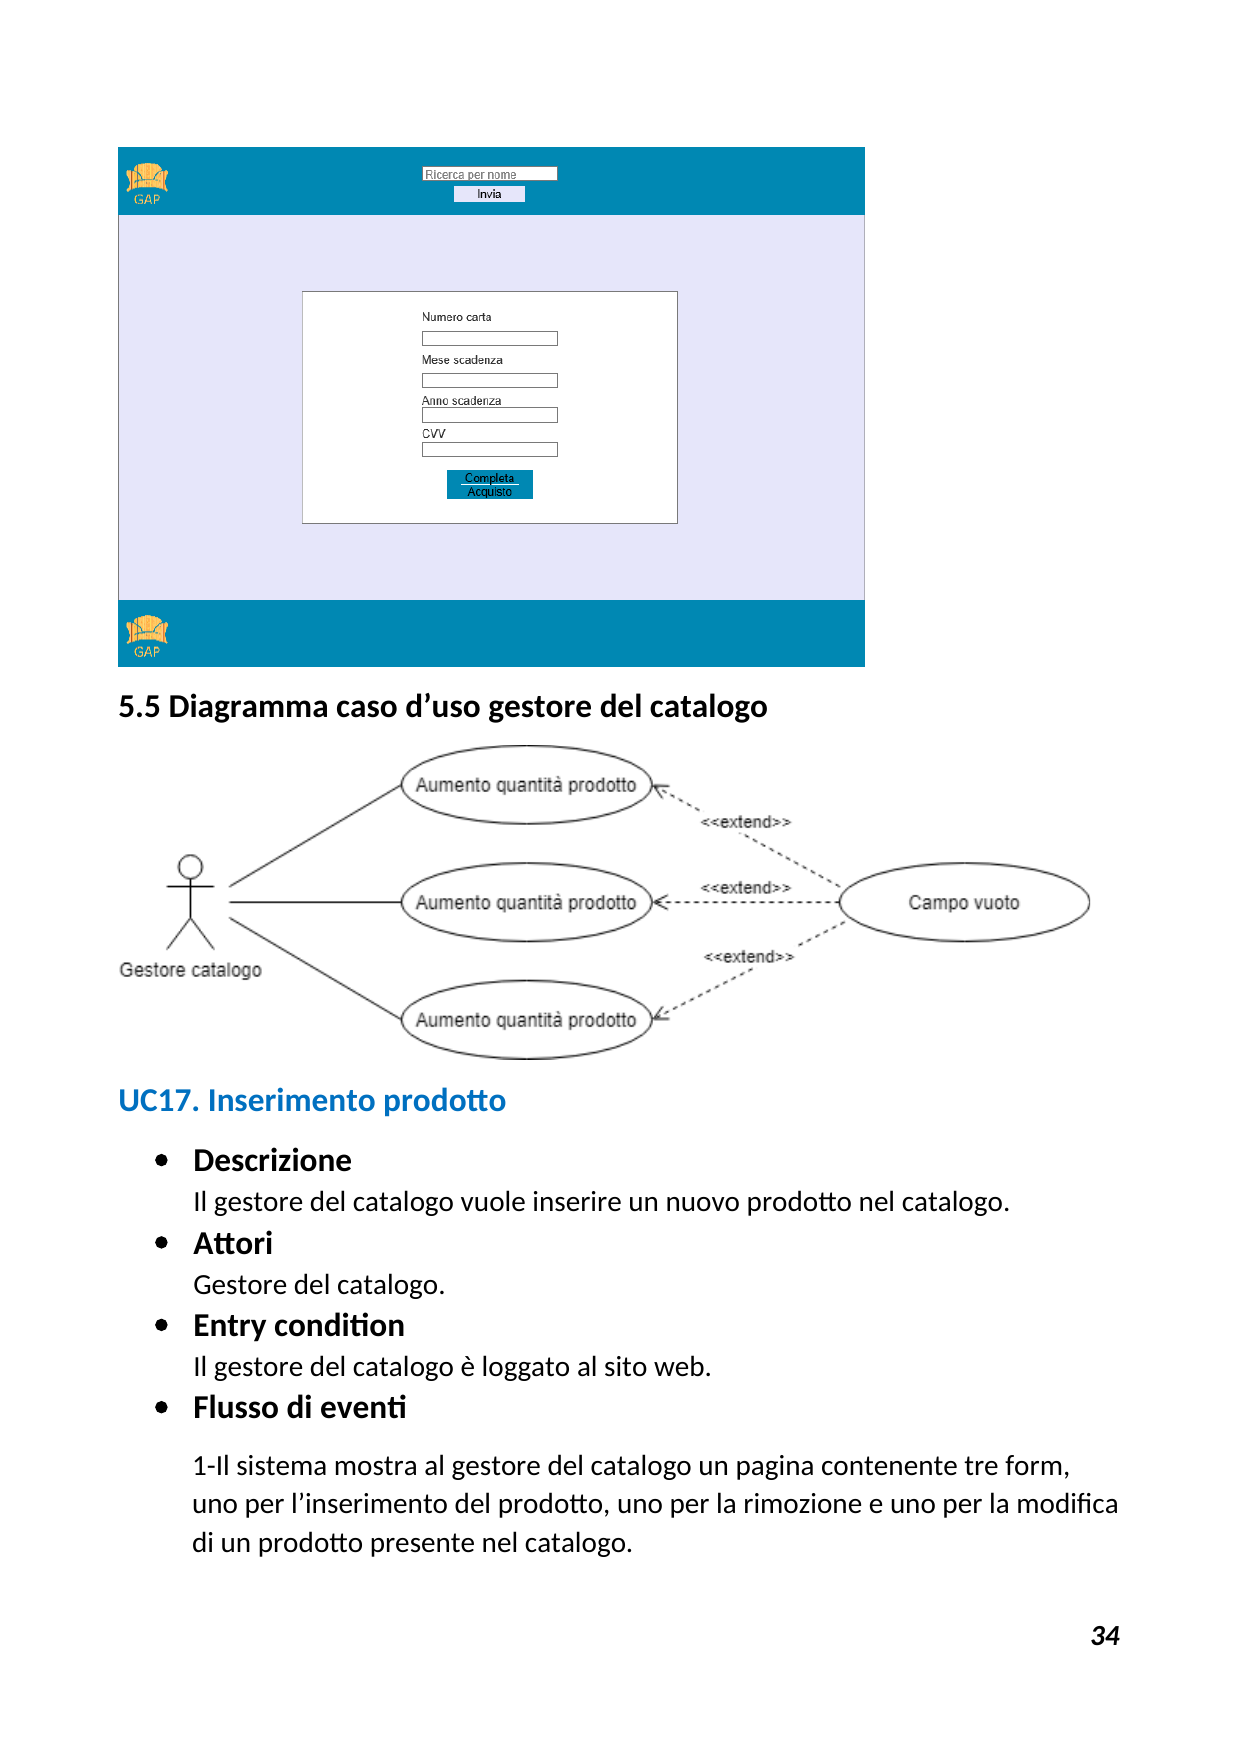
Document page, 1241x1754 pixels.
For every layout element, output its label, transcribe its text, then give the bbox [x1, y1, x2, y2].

text 1-Il sistema mostra al gestore del catalogo un pagina contenente tre form, uno per l’inserimento del prodotto, uno per la rimozione e uno per la modifica di un prodotto presente nel catalogo. [192, 1447, 1122, 1560]
list Il gestore del catalogo è loggato al sito web. [193, 1348, 1122, 1384]
picture [118, 216, 865, 599]
picture [455, 187, 524, 201]
text 5.5 Diagramma caso d’uso gestore del catalogo [118, 685, 1122, 726]
list Entry condition [156, 1304, 1122, 1345]
list Il gestore del catalogo vuole inserire un nuovo prodotto nel catalogo. [193, 1183, 1122, 1219]
picture [127, 616, 167, 642]
picture [423, 167, 557, 180]
picture [118, 745, 1091, 1060]
list Gestore del catalogo. [193, 1266, 1122, 1301]
picture [127, 164, 167, 190]
list Attori [156, 1222, 1122, 1262]
list Flusso di eventi [156, 1387, 1122, 1427]
list Descrizione [156, 1139, 1122, 1180]
text UC17. Inserimento prodotto [118, 1079, 1122, 1119]
